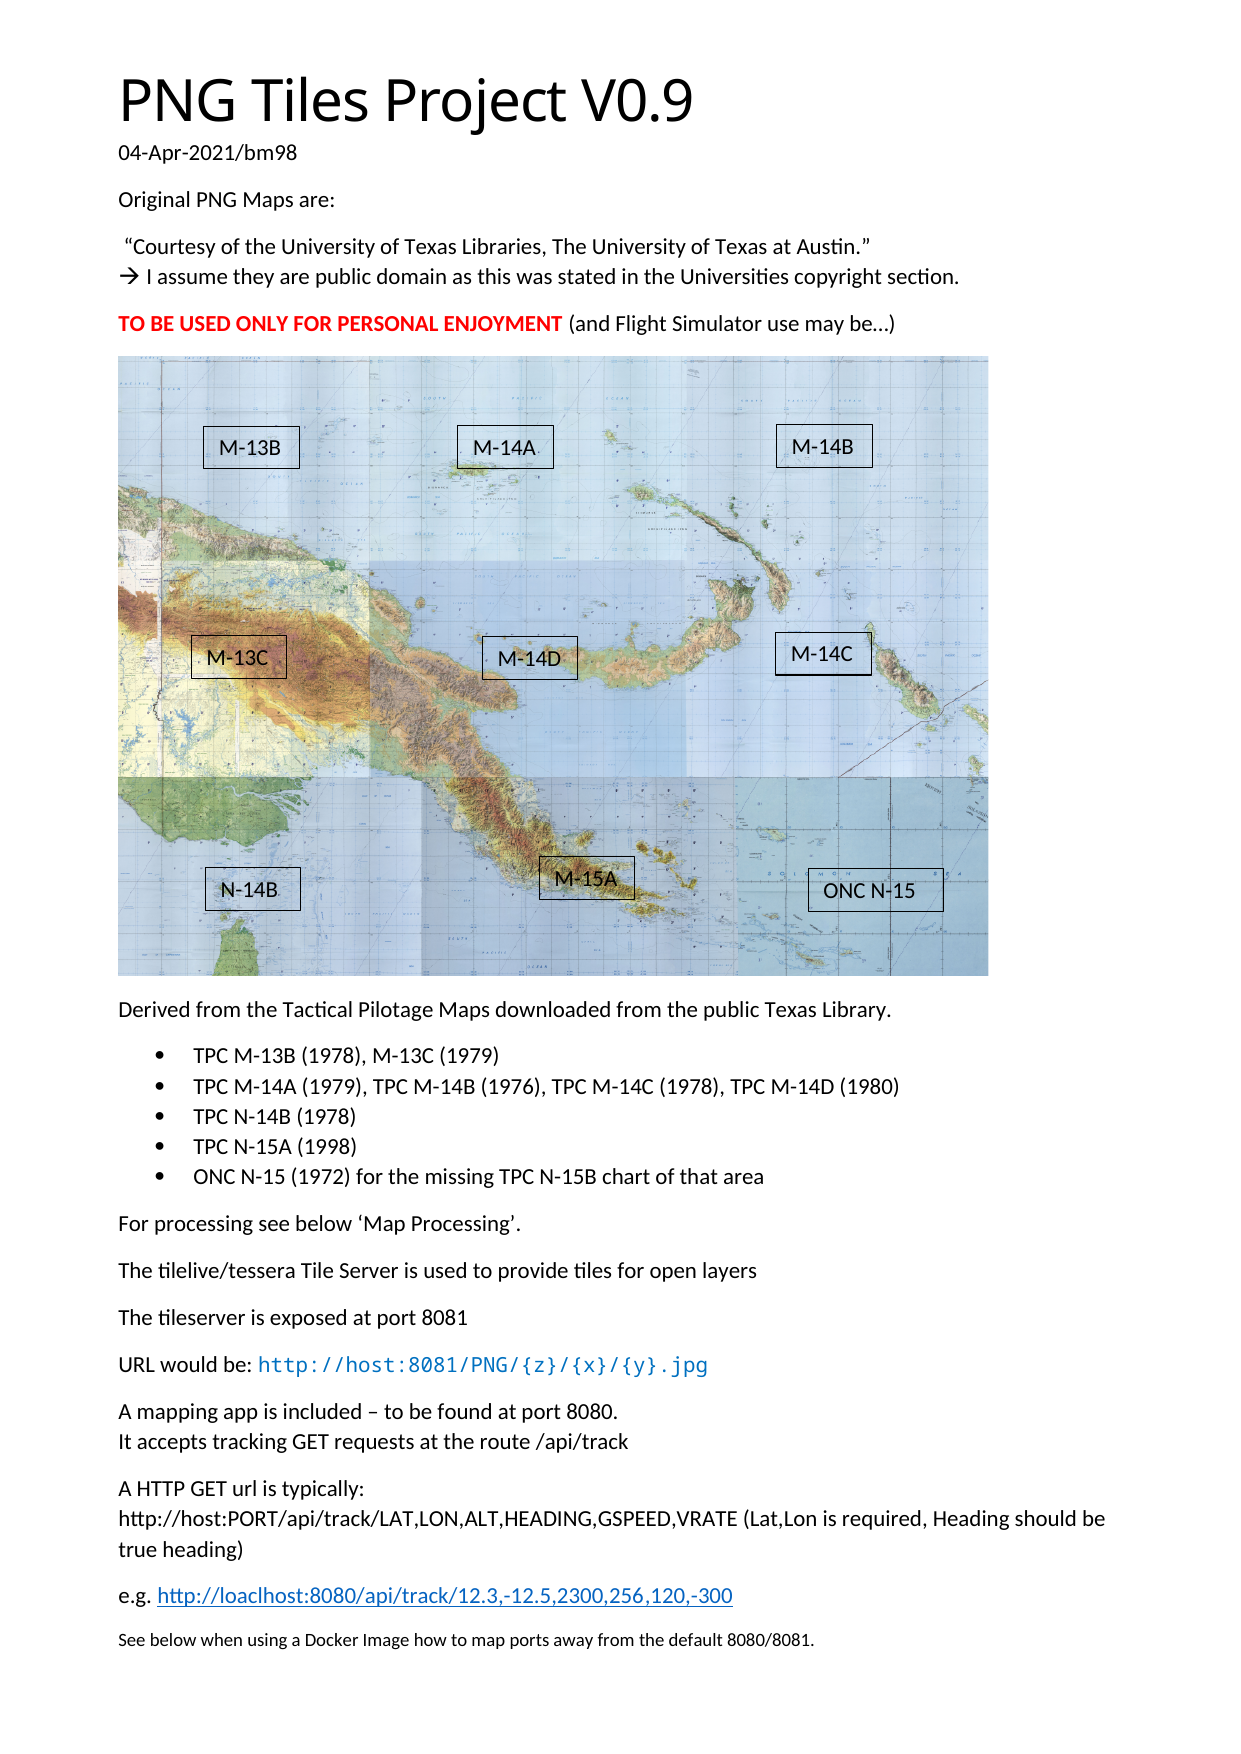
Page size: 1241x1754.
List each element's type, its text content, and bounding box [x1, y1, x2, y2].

text The tilelive/tessera Tile Server is used to provide tiles for open layers [118, 1256, 1137, 1284]
list TPC N-15A (1998) [156, 1132, 1137, 1160]
text For processing see below ‘Map Processing’. [118, 1209, 1137, 1237]
picture [118, 356, 989, 976]
text URL would be: http://host:8081/PNG/{z}/{x}/{y}.jpg [118, 1350, 1137, 1378]
list TPC M-13B (1978), M-13C (1979) [156, 1042, 1137, 1069]
text A mapping app is included – to be found at port 8080. It accepts tracking GET requests at the route /api/track [118, 1397, 1137, 1455]
list TPC N-14B (1978) [156, 1102, 1137, 1130]
text The tileserver is exposed at port 8081 [118, 1303, 1137, 1331]
text Original PNG Maps are: [118, 185, 1137, 213]
text See below when using a Docker Image how to map ports away from the default 8080/8081. [118, 1628, 1137, 1651]
text “Courtesy of the University of Texas Libraries, The University of Texas at Austin.” I assume they are public domain as this was stated in the Universities copyright section. [118, 232, 1137, 291]
text e.g. http://loaclhost:8080/api/track/12.3,-12.5,2300,256,120,-300 [118, 1582, 1137, 1609]
text A HTTP GET url is typically: http://host:PORT/api/track/LAT,LON,ALT,HEADING,GSPEED,VRATE (Lat,Lon is required, Heading should be true heading) [118, 1474, 1137, 1563]
text Derived from the Tactical Pilotage Maps downloaded from the public Texas Library. [118, 995, 1137, 1023]
text TO BE USED ONLY FOR PERSONAL ENJOYMENT (and Flight Simulator use may be…) [118, 309, 1137, 337]
text 04-Apr-2021/bm98 [118, 138, 1137, 167]
list TPC M-14A (1979), TPC M-14B (1976), TPC M-14C (1978), TPC M-14D (1980) [156, 1072, 1137, 1100]
list ONC N-15 (1972) for the missing TPC N-15B chart of that area [156, 1162, 1137, 1190]
title PNG Tiles Project V0.9 [118, 59, 1137, 138]
